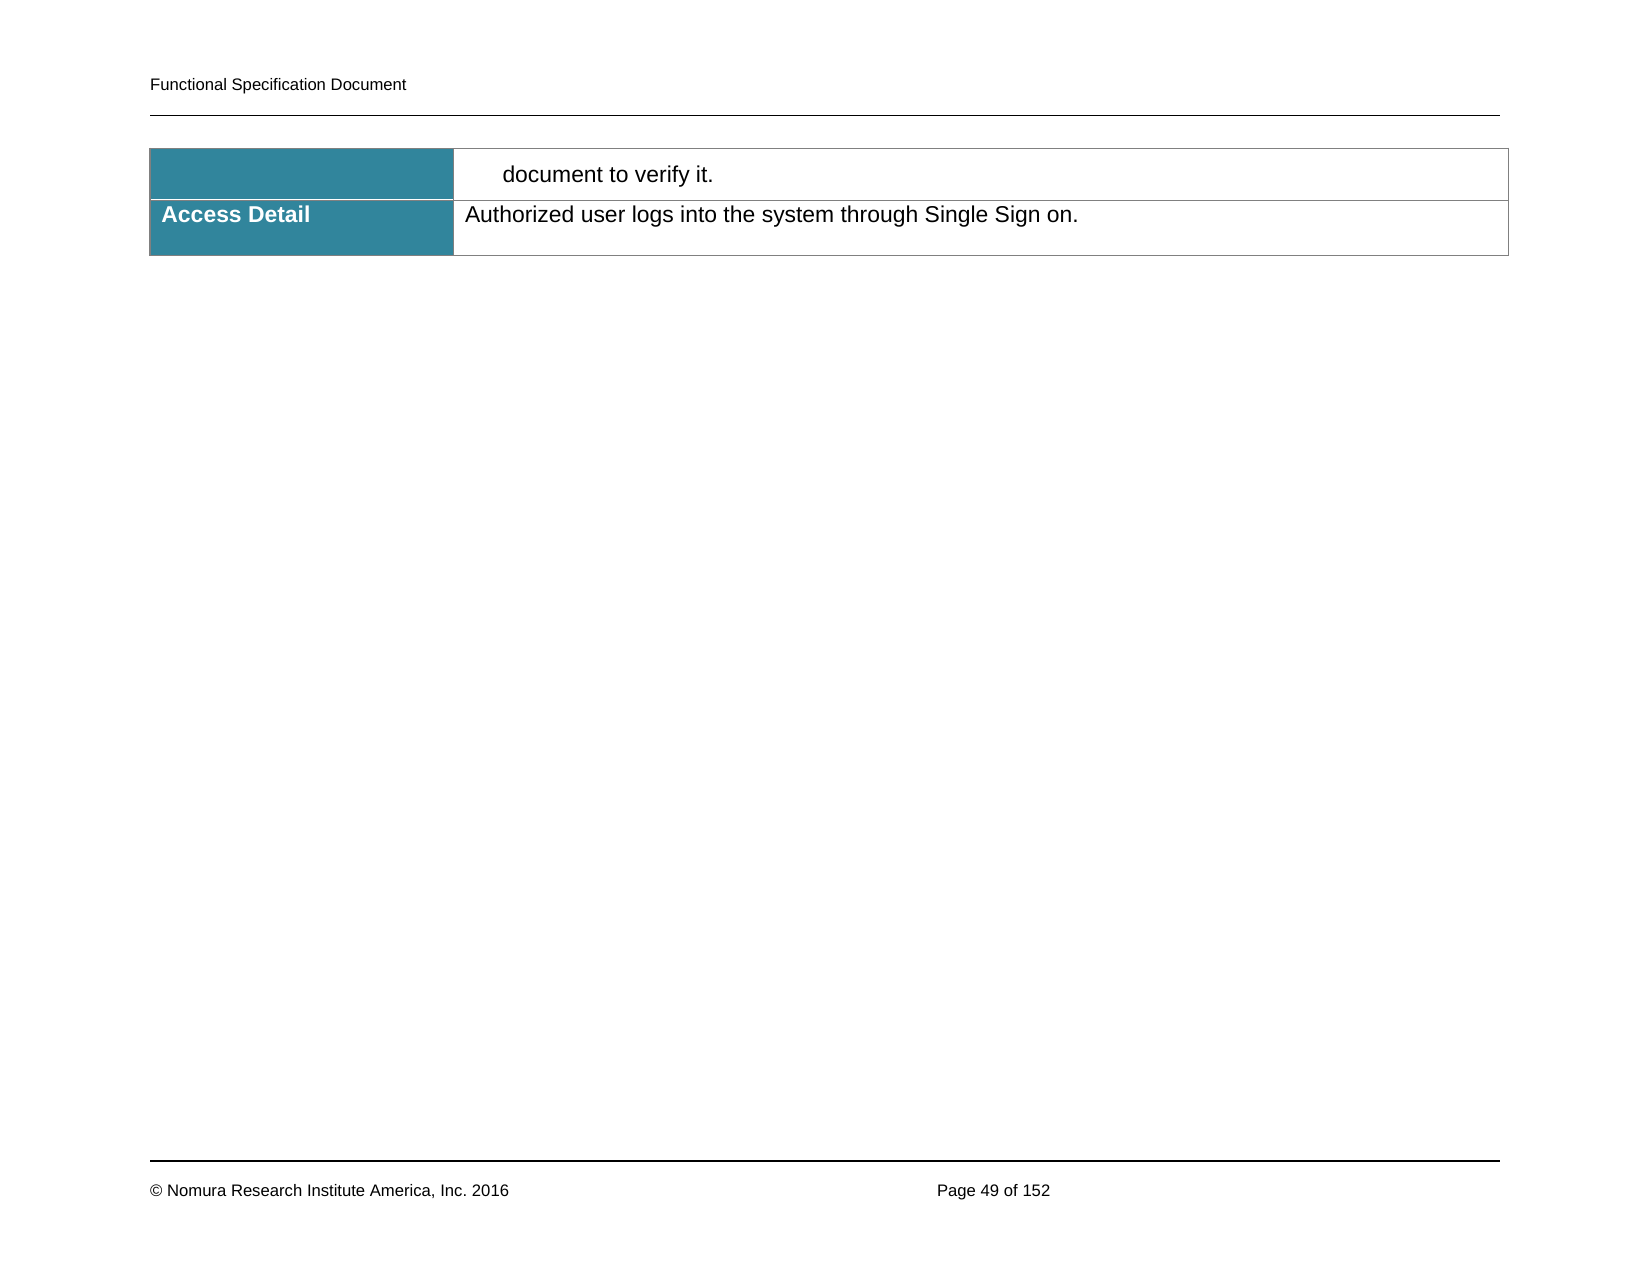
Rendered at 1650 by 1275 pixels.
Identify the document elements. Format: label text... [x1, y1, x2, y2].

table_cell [151, 149, 453, 199]
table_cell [454, 149, 1508, 199]
table_cell Authorized user logs into the system through Single Sign on. [454, 201, 1508, 255]
table_cell Access Detail [151, 201, 453, 255]
